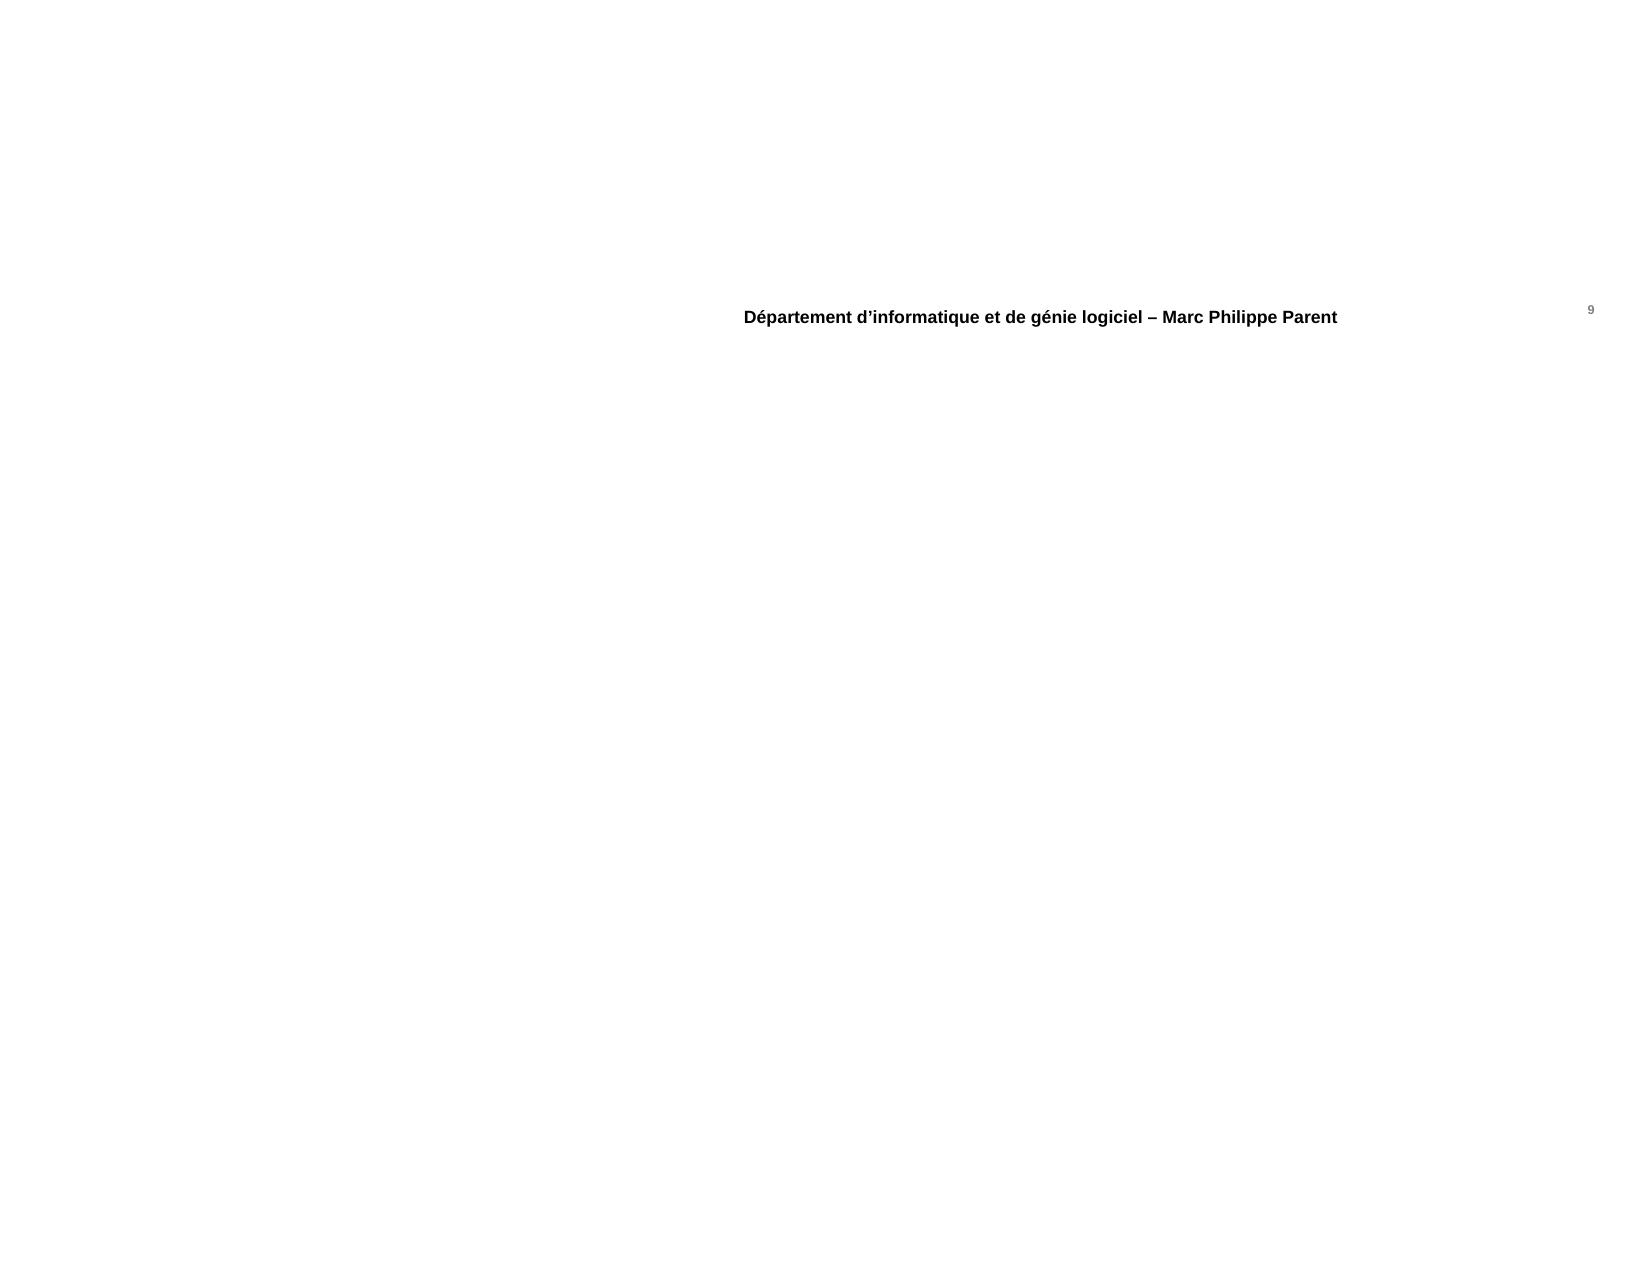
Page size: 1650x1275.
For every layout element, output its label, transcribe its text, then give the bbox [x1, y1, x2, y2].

text Département d’informatique et de génie logiciel – Marc Philippe Parent 9 [744, 303, 1598, 328]
